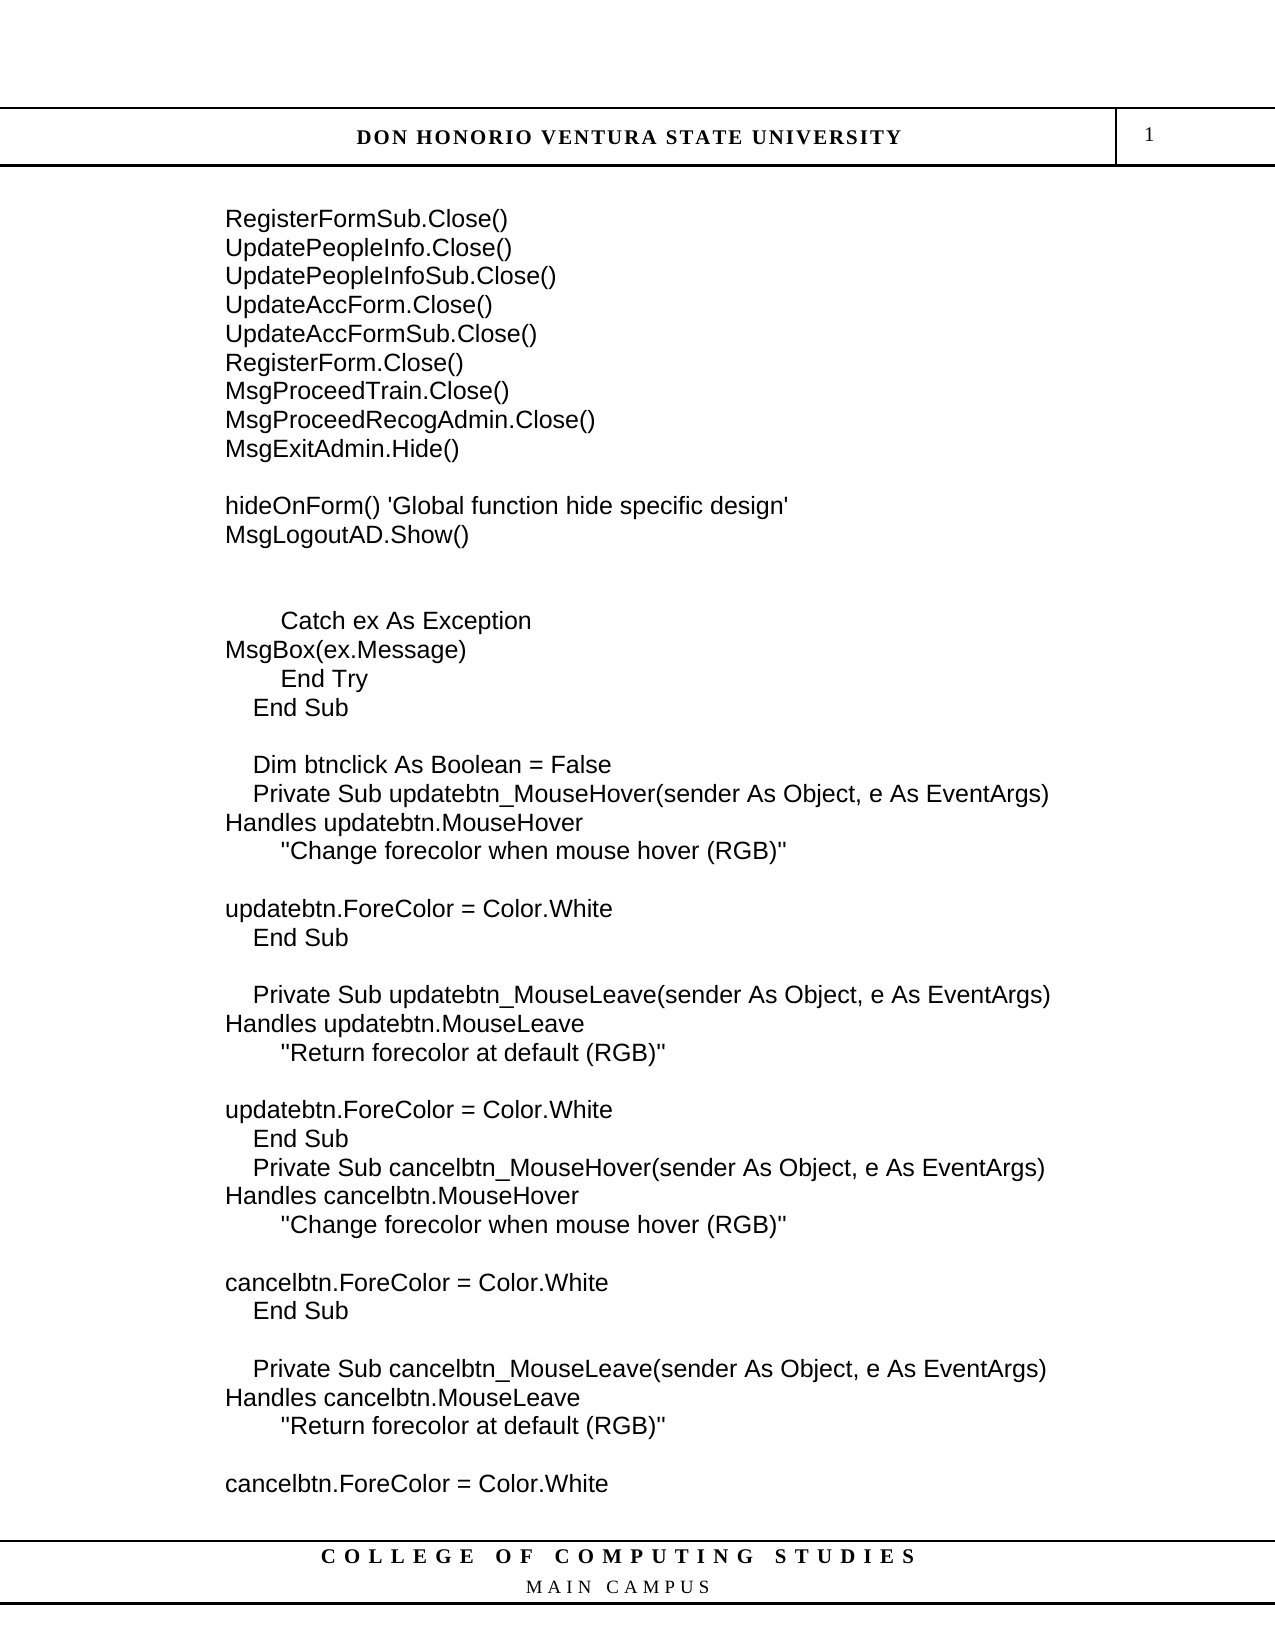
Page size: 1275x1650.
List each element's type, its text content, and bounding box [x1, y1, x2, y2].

text Private Sub updatebtn_MouseLeave(sender As Object, e As EventArgs) Handles updatebtn.MouseLeave [225, 980, 1125, 1037]
text ''Return forecolor at default (RGB)'' [225, 1411, 1125, 1440]
text ''Change forecolor when mouse hover (RGB)'' [225, 836, 1125, 865]
text RegisterForm.Close() [225, 347, 1125, 376]
text MsgLogoutAD.Show() [225, 520, 1125, 549]
text End Sub [225, 692, 1125, 721]
text End Sub [225, 1124, 1125, 1152]
text UpdatePeopleInfoSub.Close() [225, 261, 1125, 290]
text UpdatePeopleInfo.Close() [225, 232, 1125, 261]
text MsgBox(ex.Message) [225, 635, 1125, 664]
text MsgProceedRecogAdmin.Close() [225, 405, 1125, 434]
text End Try [225, 664, 1125, 692]
text ''Change forecolor when mouse hover (RGB)'' [225, 1210, 1125, 1239]
text UpdateAccForm.Close() [225, 290, 1125, 319]
text hideOnForm() 'Global function hide specific design' [225, 491, 1125, 520]
text UpdateAccFormSub.Close() [225, 319, 1125, 347]
text cancelbtn.ForeColor = Color.White [225, 1469, 1125, 1497]
text Private Sub cancelbtn_MouseLeave(sender As Object, e As EventArgs) Handles cancelbtn.MouseLeave [225, 1354, 1125, 1411]
text updatebtn.ForeColor = Color.White [225, 1095, 1125, 1124]
text Private Sub cancelbtn_MouseHover(sender As Object, e As EventArgs) Handles cancelbtn.MouseHover [225, 1152, 1125, 1210]
text End Sub [225, 922, 1125, 951]
text Catch ex As Exception [225, 606, 1125, 635]
text Private Sub updatebtn_MouseHover(sender As Object, e As EventArgs) Handles updatebtn.MouseHover [225, 779, 1125, 836]
text cancelbtn.ForeColor = Color.White [225, 1267, 1125, 1296]
text MsgExitAdmin.Hide() [225, 434, 1125, 462]
text MsgProceedTrain.Close() [225, 376, 1125, 405]
text ''Return forecolor at default (RGB)'' [225, 1037, 1125, 1066]
text updatebtn.ForeColor = Color.White [225, 894, 1125, 922]
text End Sub [225, 1296, 1125, 1325]
text Dim btnclick As Boolean = False [225, 750, 1125, 779]
text RegisterFormSub.Close() [225, 204, 1125, 232]
